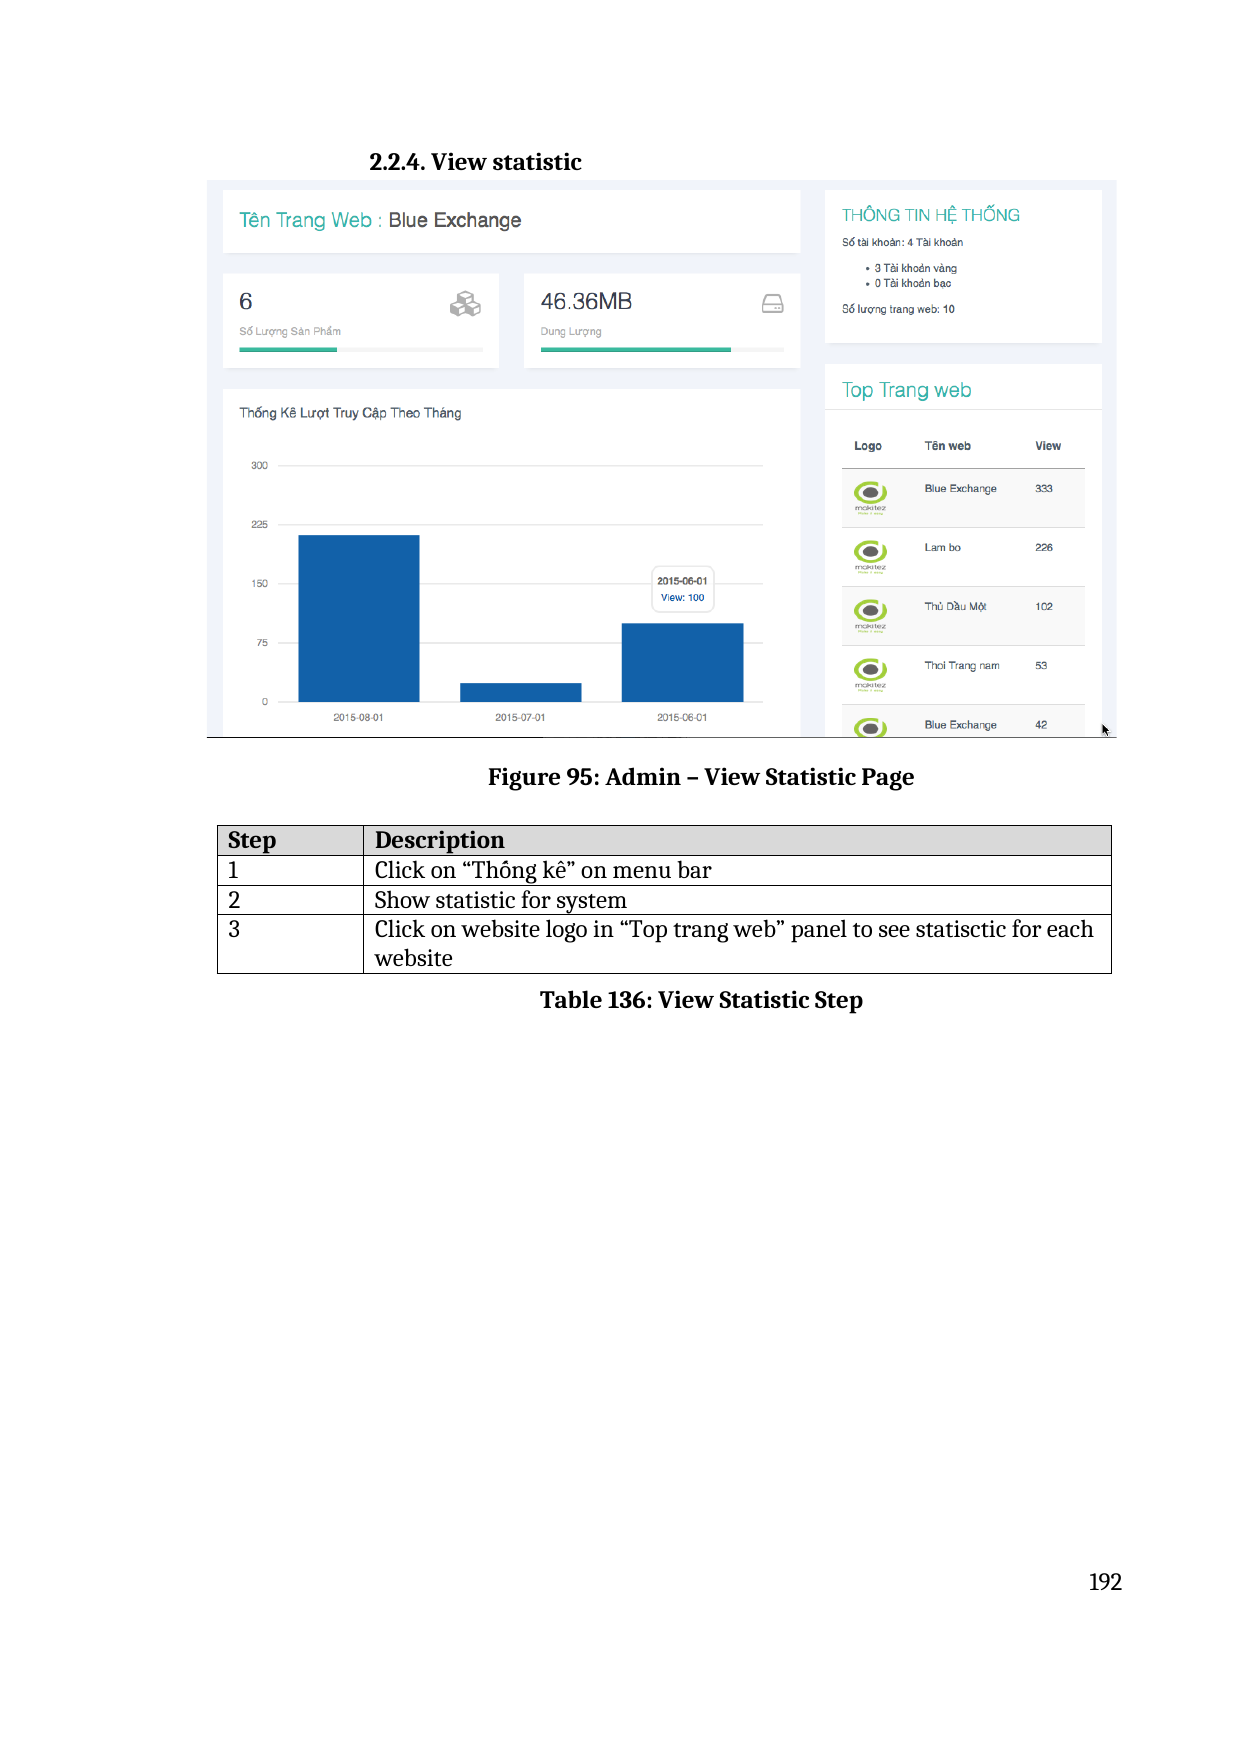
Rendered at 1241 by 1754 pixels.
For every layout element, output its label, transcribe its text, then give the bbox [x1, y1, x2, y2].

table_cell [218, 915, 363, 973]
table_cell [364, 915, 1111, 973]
picture [206, 180, 1117, 738]
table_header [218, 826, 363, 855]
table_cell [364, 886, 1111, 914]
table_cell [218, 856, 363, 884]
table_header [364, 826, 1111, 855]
subtitle View statistic [281, 148, 1122, 176]
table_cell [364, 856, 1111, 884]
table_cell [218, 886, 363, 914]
